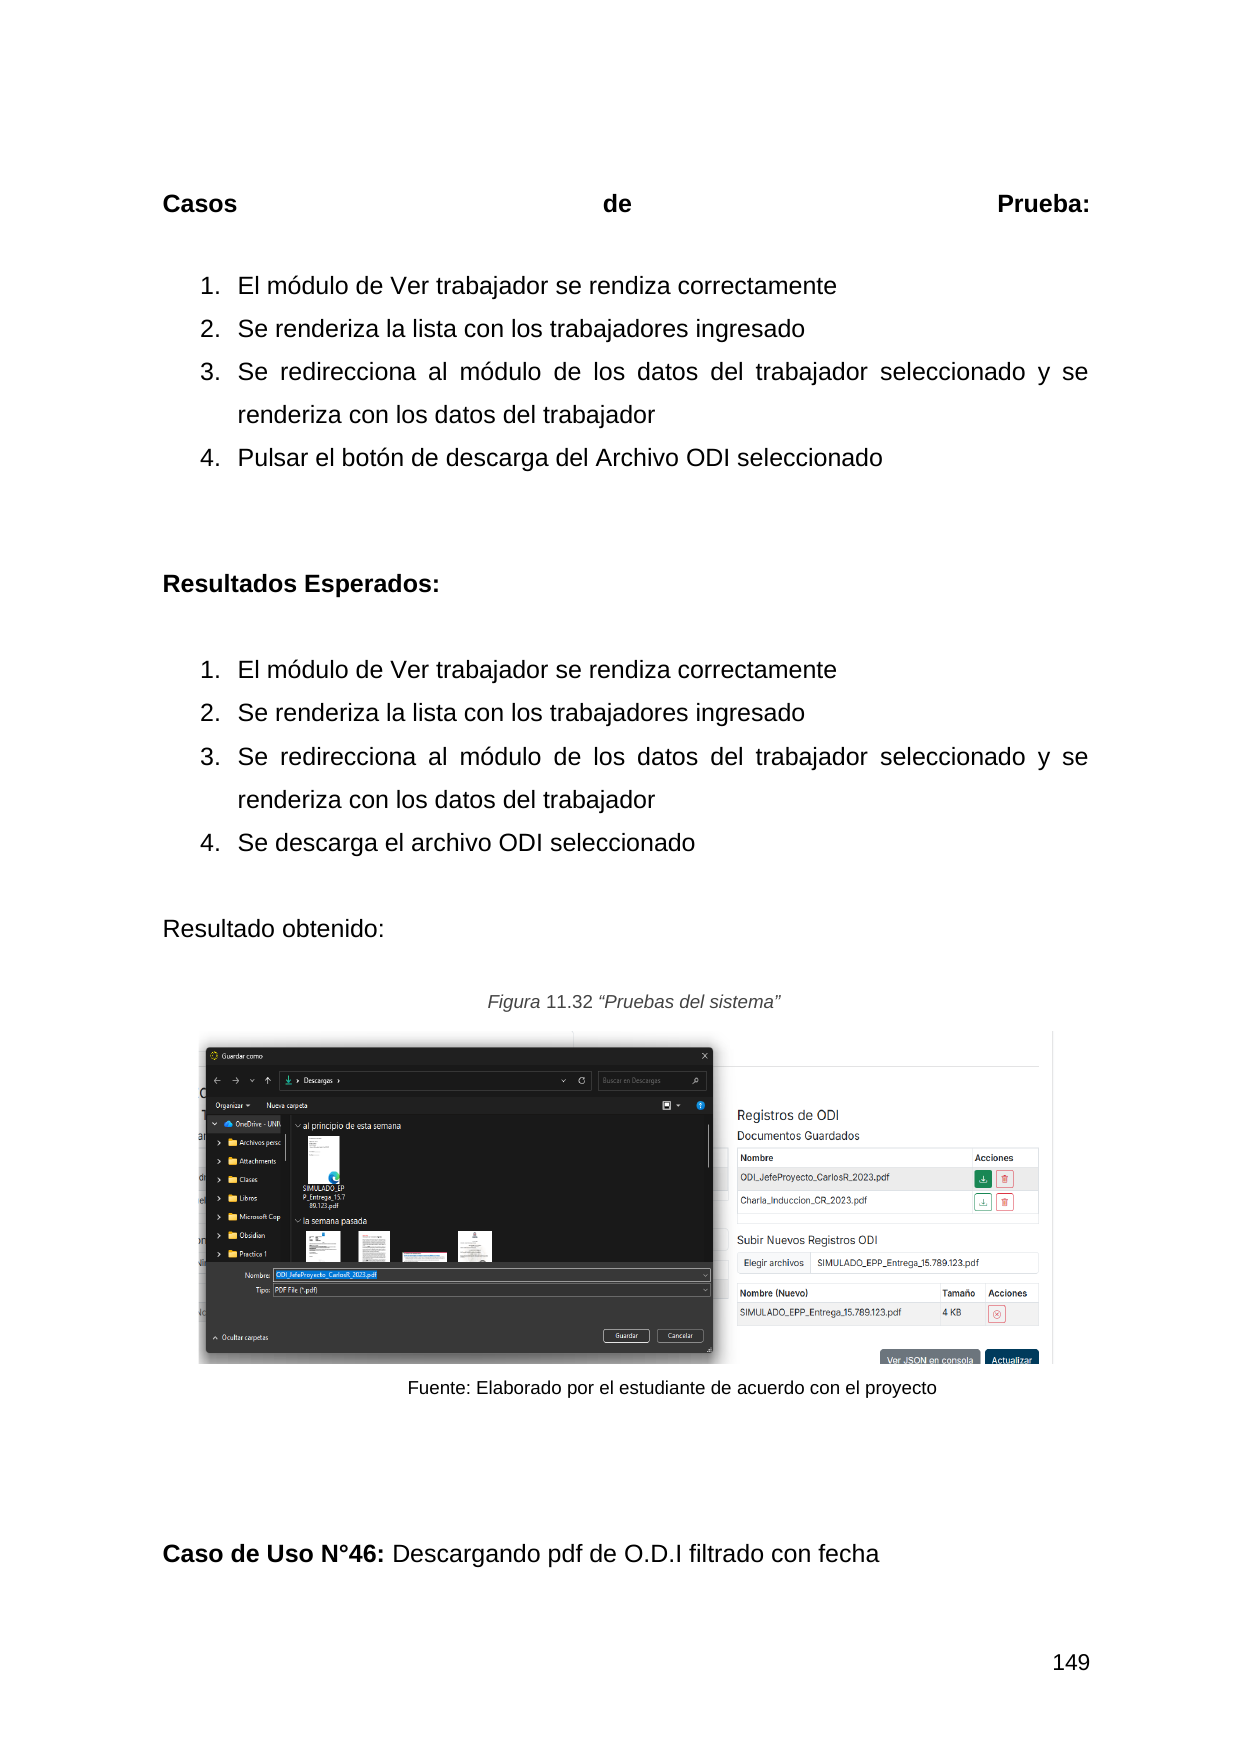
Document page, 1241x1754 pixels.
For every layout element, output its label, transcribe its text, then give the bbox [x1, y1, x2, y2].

list Se redirecciona al módulo de los datos del trabajador seleccionado y se renderiza con los datos del trabajador [200, 742, 1090, 813]
subtitle Figura 11.32 “Pruebas del sistema” [162, 991, 1107, 1012]
list Se redirecciona al módulo de los datos del trabajador seleccionado y se renderiza con los datos del trabajador [200, 357, 1090, 429]
text Resultados Esperados: [162, 569, 1090, 598]
list Pulsar el botón de descarga del Archivo ODI seleccionado [200, 443, 1090, 472]
text Resultado obtenido: [162, 914, 1090, 943]
text Fuente: Elaborado por el estudiante de acuerdo con el proyecto [237, 1377, 1107, 1399]
list Se renderiza la lista con los trabajadores ingresado [200, 698, 1090, 727]
list El módulo de Ver trabajador se rendiza correctamente [200, 271, 1090, 299]
picture [198, 1031, 1055, 1364]
list El módulo de Ver trabajador se rendiza correctamente [200, 655, 1090, 684]
list Se descarga el archivo ODI seleccionado [200, 828, 1090, 857]
text Caso de Uso N°46: Descargando pdf de O.D.I filtrado con fecha [162, 1539, 1090, 1567]
list Se renderiza la lista con los trabajadores ingresado [200, 314, 1090, 343]
text Casos de Prueba: [162, 189, 1090, 258]
